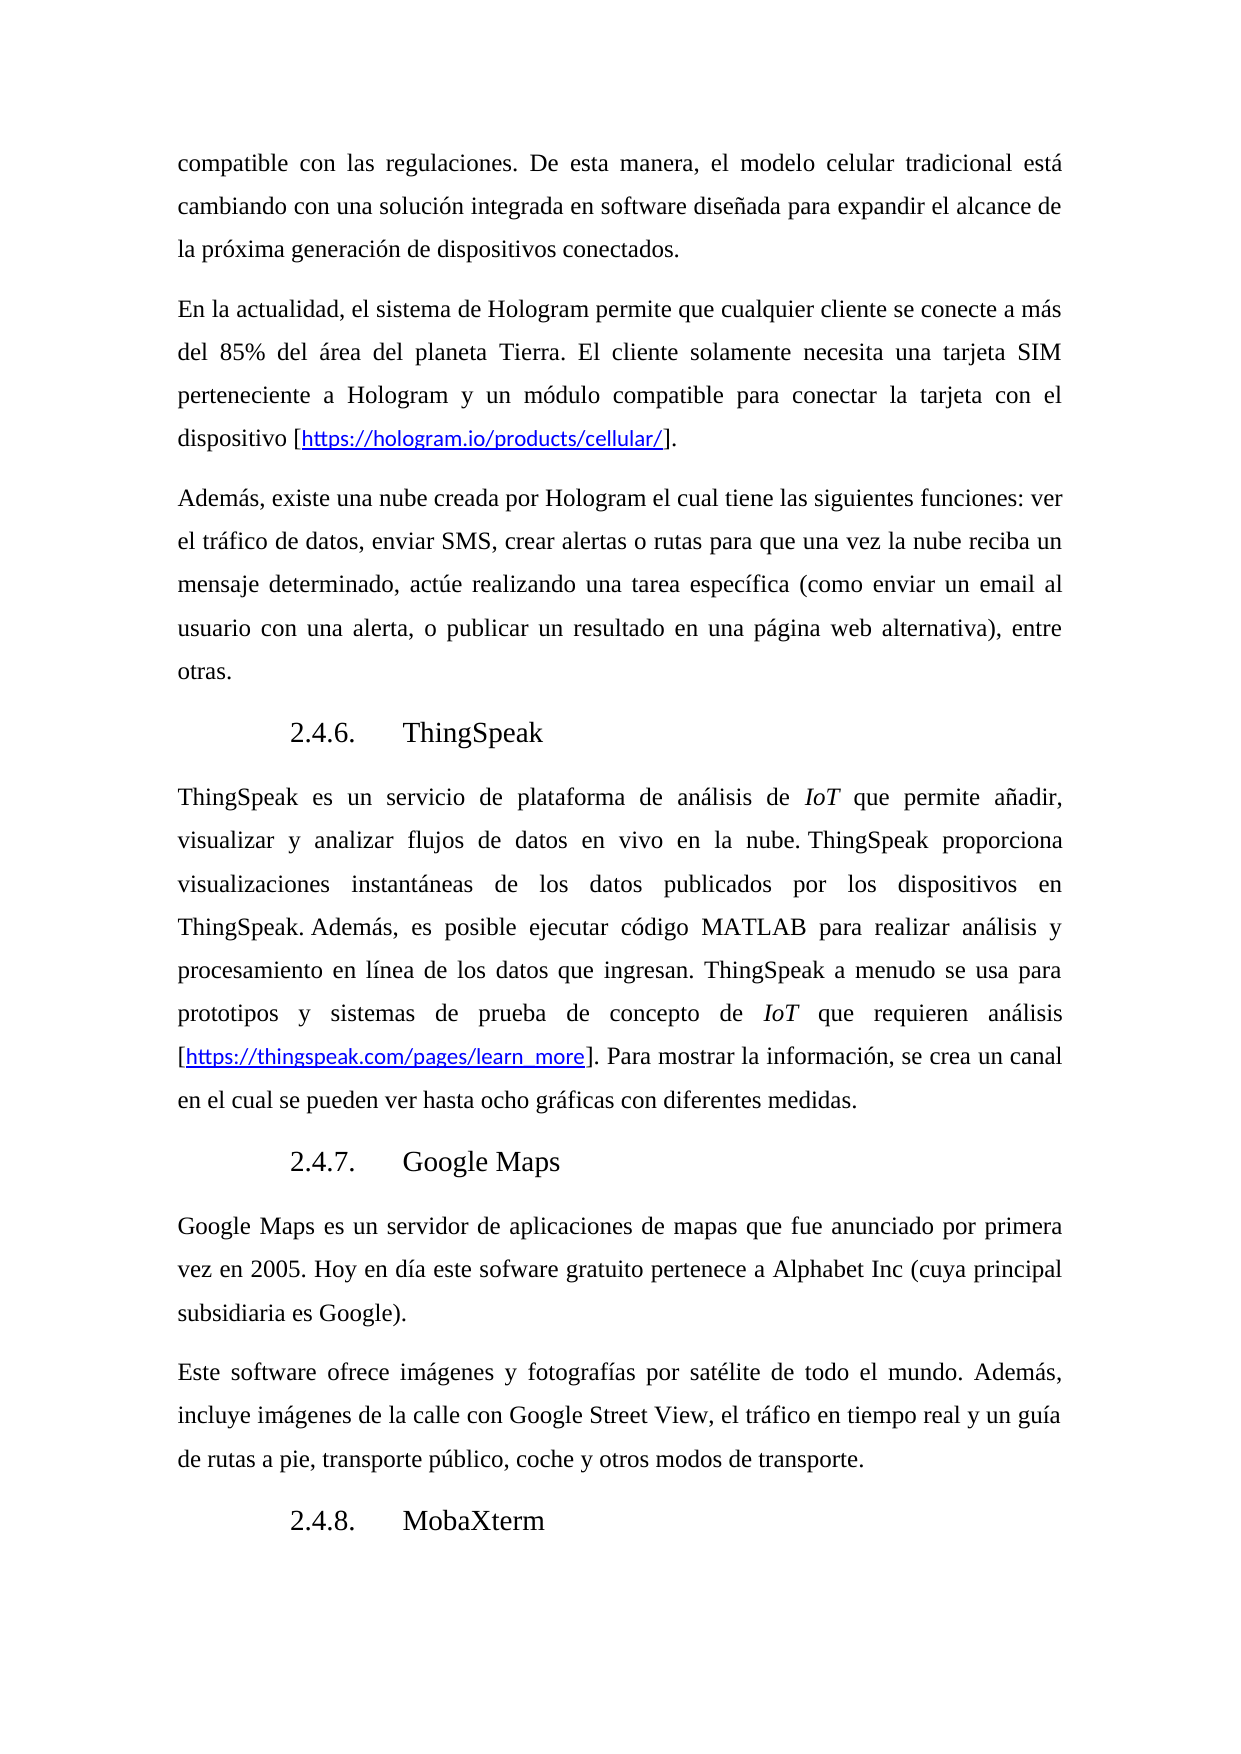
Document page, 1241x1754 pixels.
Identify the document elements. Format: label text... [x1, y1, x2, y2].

text Además, existe una nube creada por Hologram el cual tiene las siguientes funciones: ver el tráfico de datos, enviar SMS, crear alertas o rutas para que una vez la nube reciba un mensaje determinado, actúe realizando una tarea específica (como enviar un email al usuario con una alerta, o publicar un resultado en una página web alternativa), entre otras. [177, 483, 1063, 684]
text Google Maps es un servidor de aplicaciones de mapas que fue anunciado por primera vez en 2005. Hoy en día este sofware gratuito pertenece a Alphabet Inc (cuya principal subsidiaria es Google). [177, 1211, 1063, 1326]
text En la actualidad, el sistema de Hologram permite que cualquier cliente se conecte a más del 85% del área del planeta Tierra. El cliente solamente necesita una tarjeta SIM perteneciente a Hologram y un módulo compatible para conectar la tarjeta con el dispositivo [https://hologram.io/products/cellular/]. [177, 294, 1063, 452]
text ThingSpeak es un servicio de plataforma de análisis de IoT que permite añadir, visualizar y analizar flujos de datos en vivo en la nube. ThingSpeak proporciona visualizaciones instantáneas de los datos publicados por los dispositivos en ThingSpeak. Además, es posible ejecutar código MATLAB para realizar análisis y procesamiento en línea de los datos que ingresan. ThingSpeak a menudo se usa para prototipos y sistemas de prueba de concepto de IoT que requieren análisis [https://thingspeak.com/pages/learn_more]. Para mostrar la información, se crea un canal en el cual se pueden ver hasta ocho gráficas con diferentes medidas. [177, 782, 1063, 1113]
list Google Maps [290, 1144, 1063, 1178]
list MobaXterm [290, 1503, 1063, 1537]
list ThingSpeak [290, 716, 1063, 749]
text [177, 148, 1063, 263]
text Este software ofrece imágenes y fotografías por satélite de todo el mundo. Además, incluye imágenes de la calle con Google Street View, el tráfico en tiempo real y un guía de rutas a pie, transporte público, coche y otros modos de transporte. [177, 1357, 1063, 1472]
